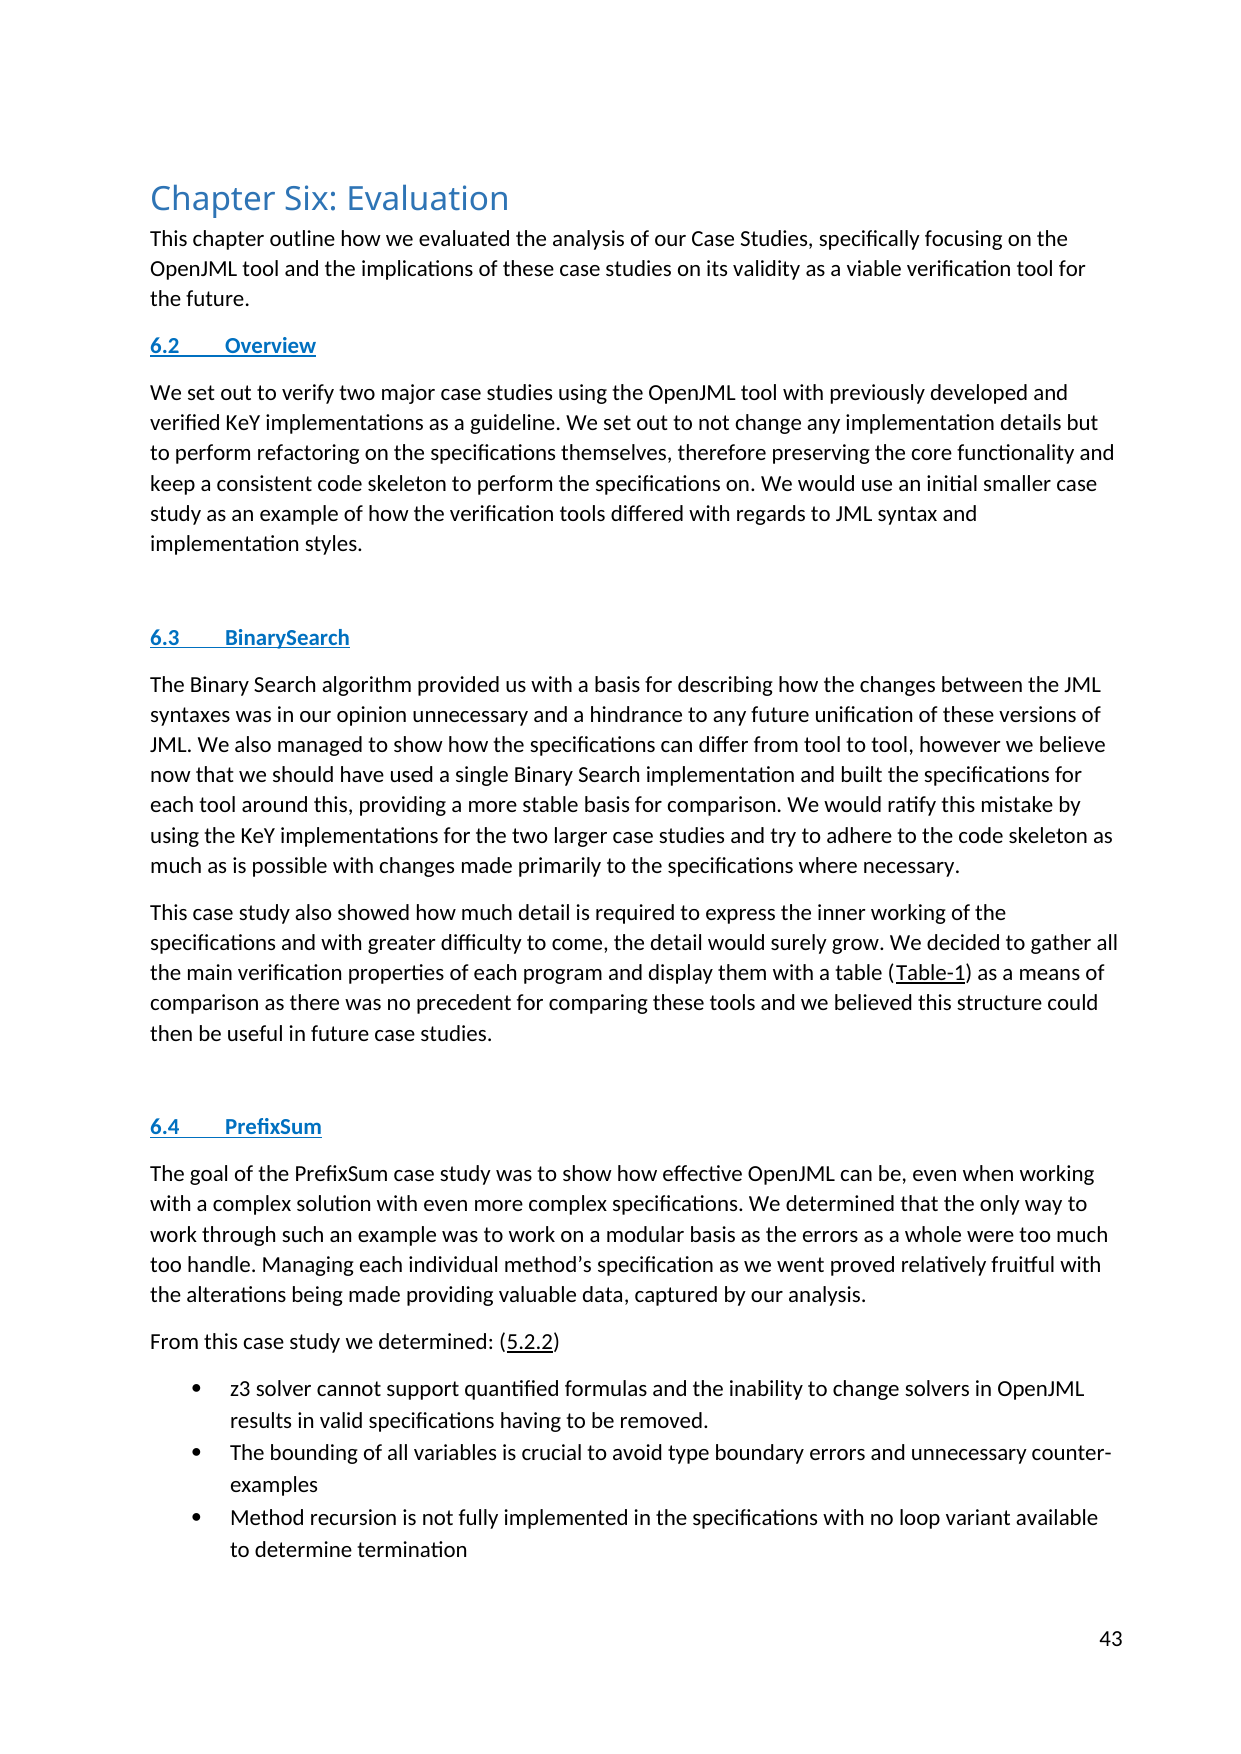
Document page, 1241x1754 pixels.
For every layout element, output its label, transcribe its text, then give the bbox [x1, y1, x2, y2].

text From this case study we determined: (5.2.2) [150, 1327, 1122, 1355]
subtitle 6.4 PrefixSum [150, 1112, 1122, 1141]
subtitle 6.3 BinarySearch [150, 623, 1122, 651]
list z3 solver cannot support quantified formulas and the inability to change solvers in OpenJML results in valid specifications having to be removed. [192, 1374, 1122, 1434]
list Method recursion is not fully implemented in the specifications with no loop variant available to determine termination [192, 1503, 1122, 1563]
text This chapter outline how we evaluated the analysis of our Case Studies, specifically focusing on the OpenJML tool and the implications of these case studies on its validity as a viable verification tool for the future. [150, 224, 1122, 312]
text The goal of the PrefixSum case study was to show how effective OpenJML can be, even when working with a complex solution with even more complex specifications. We determined that the only way to work through such an example was to work on a modular basis as the errors as a whole were too much too handle. Managing each individual method’s specification as we went proved relatively fruitful with the alterations being made providing valuable data, captured by our analysis. [150, 1159, 1122, 1308]
subtitle Chapter Six: Evaluation [150, 175, 1122, 220]
subtitle 6.2 Overview [150, 331, 1122, 359]
text This case study also showed how much detail is required to express the inner working of the specifications and with greater difficulty to come, the detail would surely grow. We decided to gather all the main verification properties of each program and display them with a table (Table-1) as a means of comparison as there was no precedent for comparing these tools and we believed this structure could then be useful in future case studies. [150, 898, 1122, 1047]
text We set out to verify two major case studies using the OpenJML tool with previously developed and verified KeY implementations as a guideline. We set out to not change any implementation details but to perform refactoring on the specifications themselves, therefore preserving the core functionality and keep a consistent code skeleton to perform the specifications on. We would use an initial smaller case study as an example of how the verification tools differed with regards to JML syntax and implementation styles. [150, 378, 1122, 557]
list The bounding of all variables is crucial to avoid type boundary errors and unnecessary counter-examples [192, 1438, 1122, 1498]
text The Binary Search algorithm provided us with a basis for describing how the changes between the JML syntaxes was in our opinion unnecessary and a hindrance to any future unification of these versions of JML. We also managed to show how the specifications can differ from tool to tool, however we believe now that we should have used a single Binary Search implementation and built the specifications for each tool around this, providing a more stable basis for comparison. We would ratify this mistake by using the KeY implementations for the two larger case studies and try to adhere to the code skeleton as much as is possible with changes made primarily to the specifications where necessary. [150, 670, 1122, 879]
